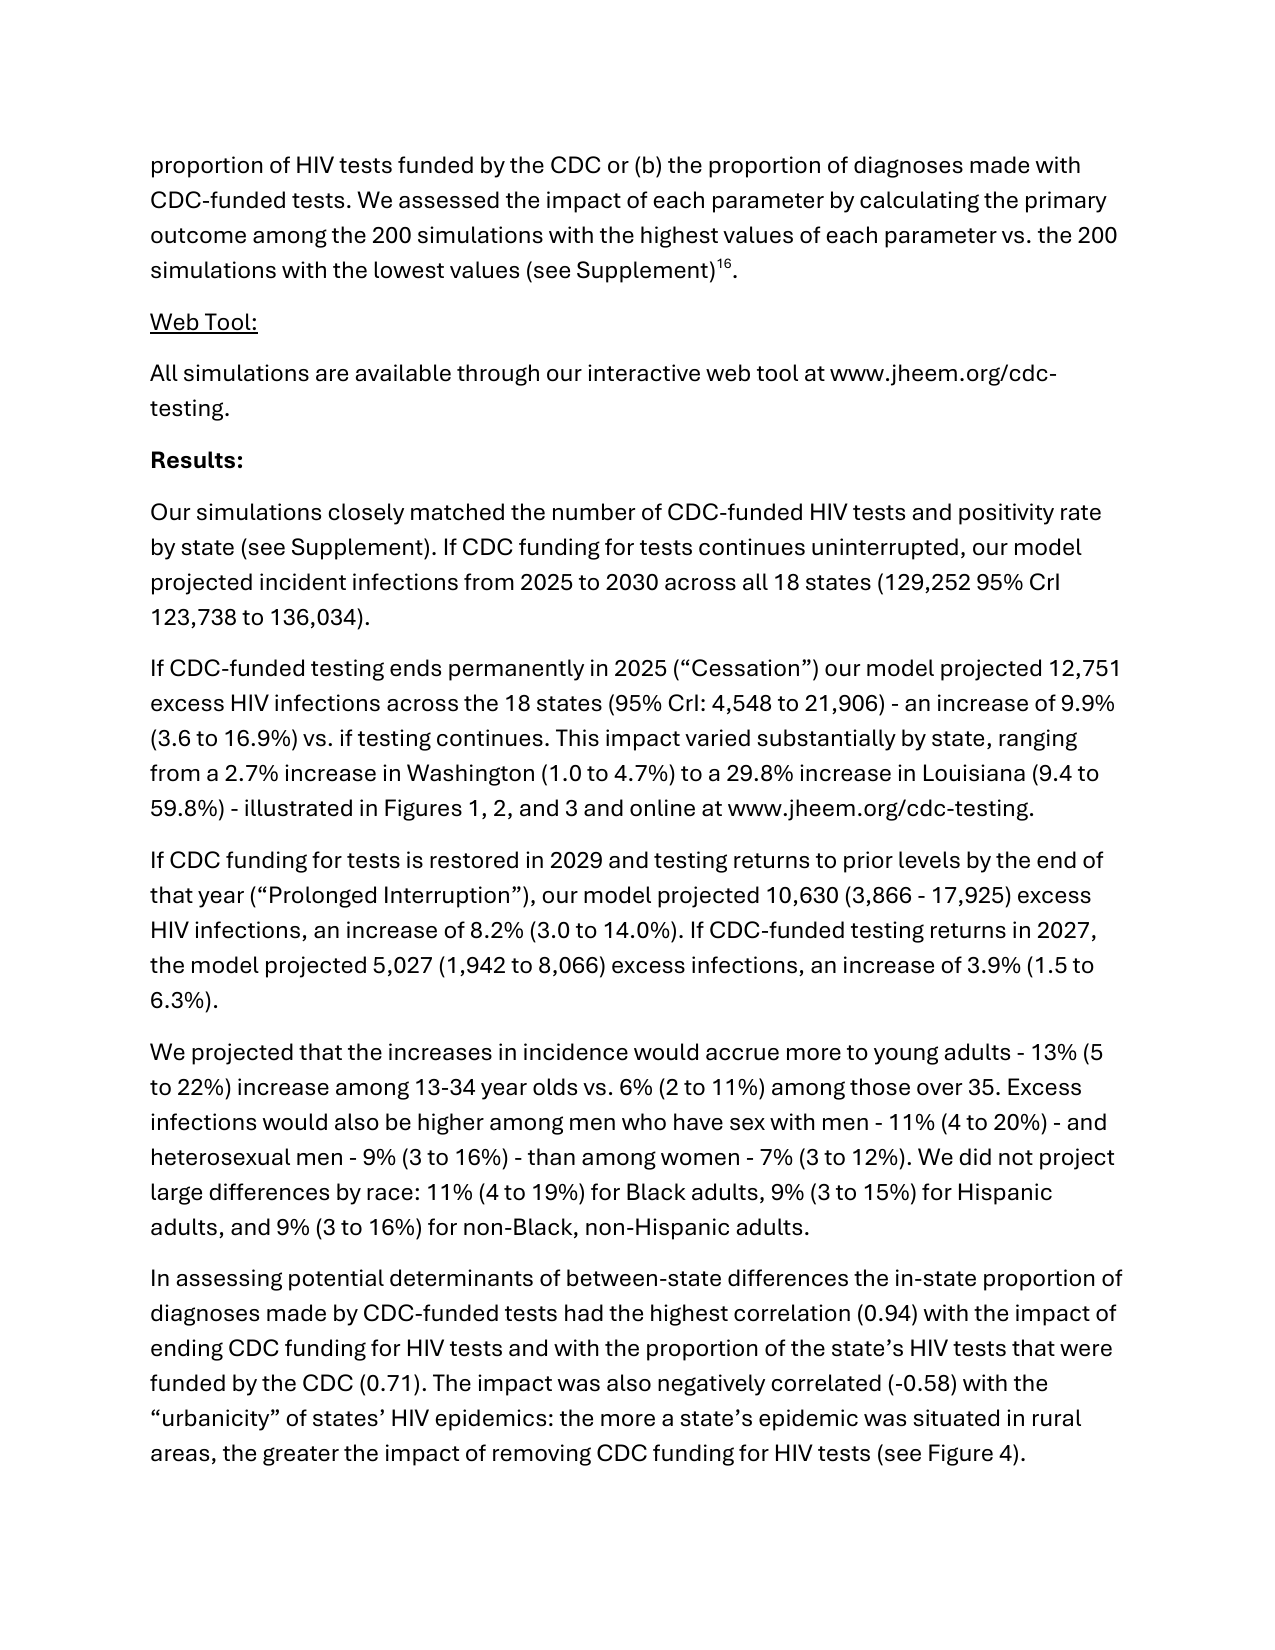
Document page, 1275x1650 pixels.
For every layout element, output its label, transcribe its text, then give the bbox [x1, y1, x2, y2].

text Our simulations closely matched the number of CDC-funded HIV tests and positivity rate by state (see Supplement). If CDC funding for tests continues uninterrupted, our model projected incident infections from 2025 to 2030 across all 18 states (129,252 95% CrI 123,738 to 136,034). [150, 497, 1125, 632]
text We projected that the increases in incidence would accrue more to young adults - 13% (5 to 22%) increase among 13-34 year olds vs. 6% (2 to 11%) among those over 35. Excess infections would also be higher among men who have sex with men - 11% (4 to 20%) - and heterosexual men - 9% (3 to 16%) - than among women - 7% (3 to 12%). We did not project large differences by race: 11% (4 to 19%) for Black adults, 9% (3 to 15%) for Hispanic adults, and 9% (3 to 16%) for non-Black, non-Hispanic adults. [150, 1037, 1125, 1242]
text In assessing potential determinants of between-state differences the in-state proportion of diagnoses made by CDC-funded tests had the highest correlation (0.94) with the impact of ending CDC funding for HIV tests and with the proportion of the state’s HIV tests that were funded by the CDC (0.71). The impact was also negatively correlated (-0.58) with the “urbanicity” of states’ HIV epidemics: the more a state’s epidemic was situated in rural areas, the greater the impact of removing CDC funding for HIV tests (see Figure 4). [150, 1263, 1125, 1469]
text If CDC funding for tests is restored in 2029 and testing returns to prior levels by the end of that year (“Prolonged Interruption”), our model projected 10,630 (3,866 - 17,925) excess HIV infections, an increase of 8.2% (3.0 to 14.0%). If CDC-funded testing returns in 2027, the model projected 5,027 (1,942 to 8,066) excess infections, an increase of 3.9% (1.5 to 6.3%). [150, 845, 1125, 1016]
text All simulations are available through our interactive web tool at www.jheem.org/cdc-testing. [150, 358, 1125, 424]
text Results: [150, 445, 1125, 476]
text If CDC-funded testing ends permanently in 2025 (“Cessation”) our model projected 12,751 excess HIV infections across the 18 states (95% CrI: 4,548 to 21,906) - an increase of 9.9% (3.6 to 16.9%) vs. if testing continues. This impact varied substantially by state, ranging from a 2.7% increase in Washington (1.0 to 4.7%) to a 29.8% increase in Louisiana (9.4 to 59.8%) - illustrated in Figures 1, 2, and 3 and online at www.jheem.org/cdc-testing. [150, 653, 1125, 824]
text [150, 150, 1125, 286]
text Web Tool: [150, 307, 1125, 337]
